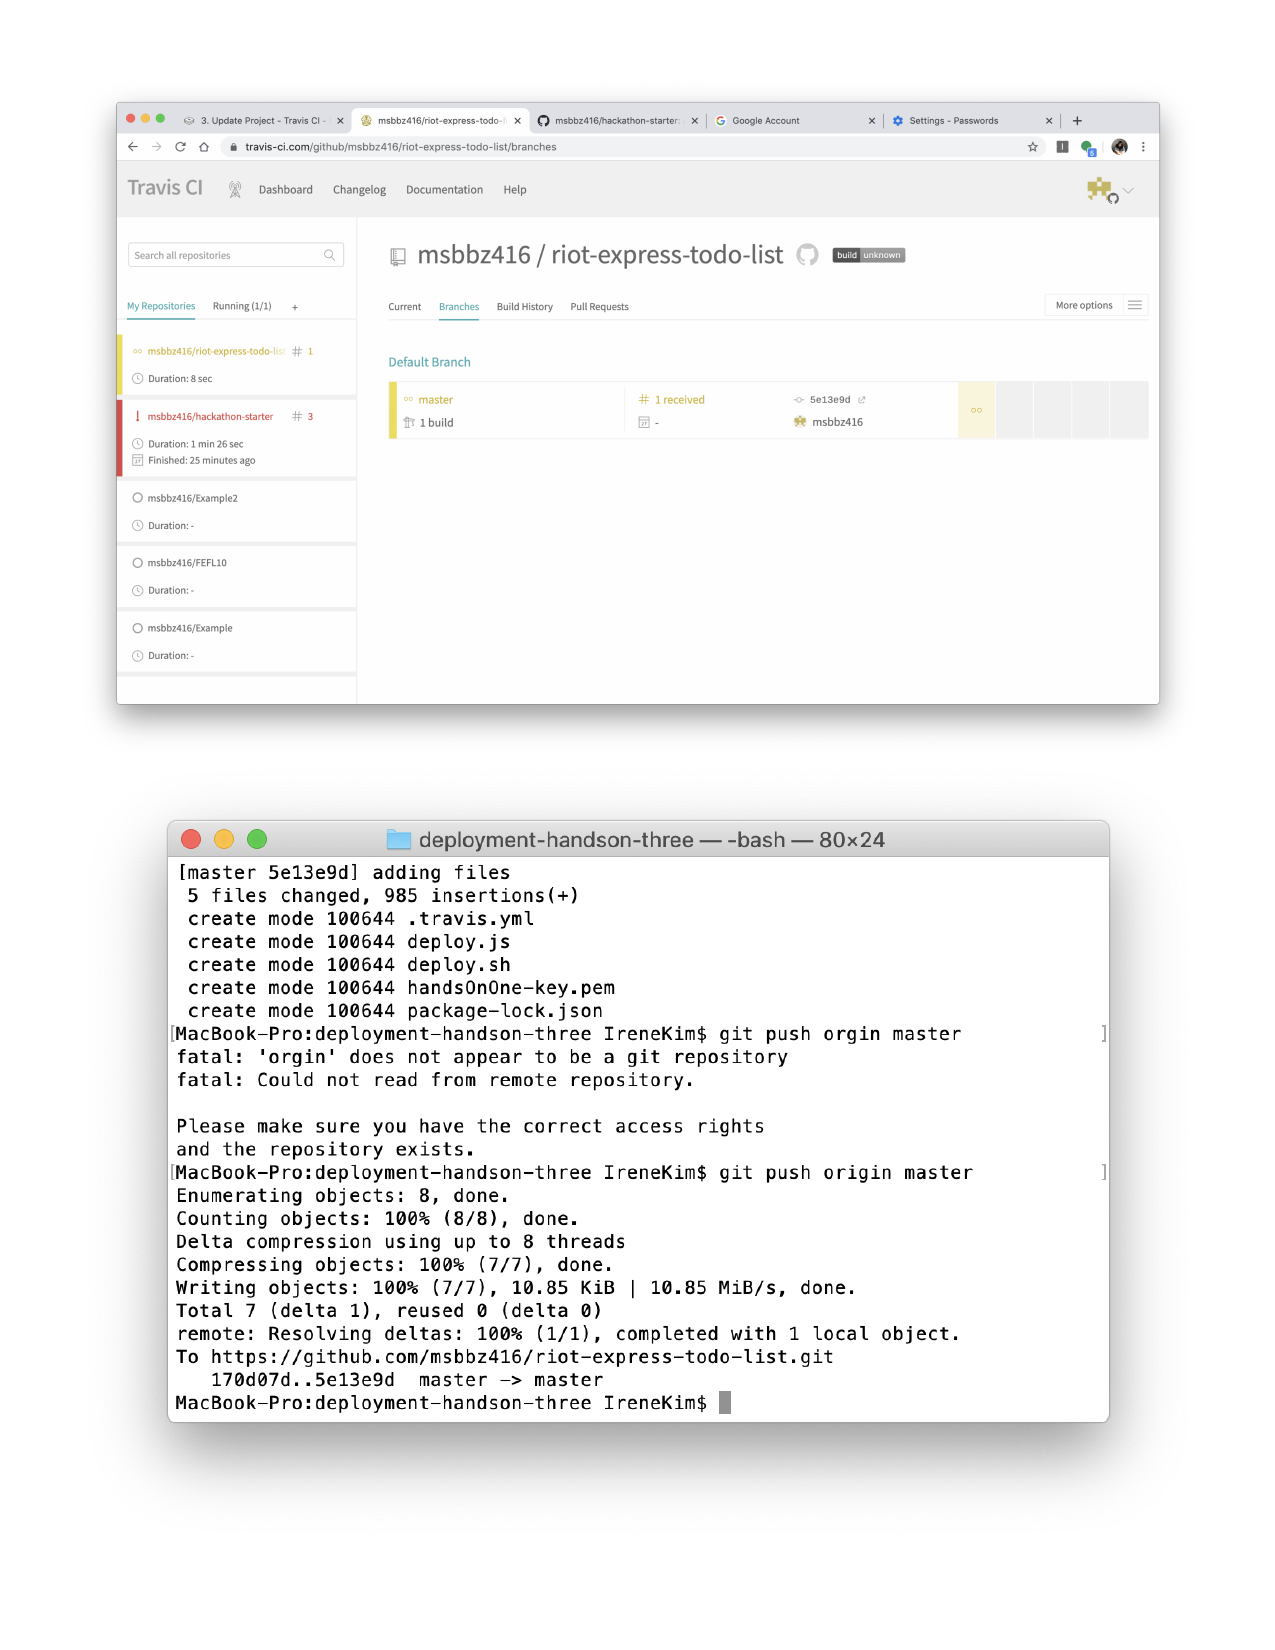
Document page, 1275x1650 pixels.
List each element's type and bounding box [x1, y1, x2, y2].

picture [75, 75, 1200, 1544]
